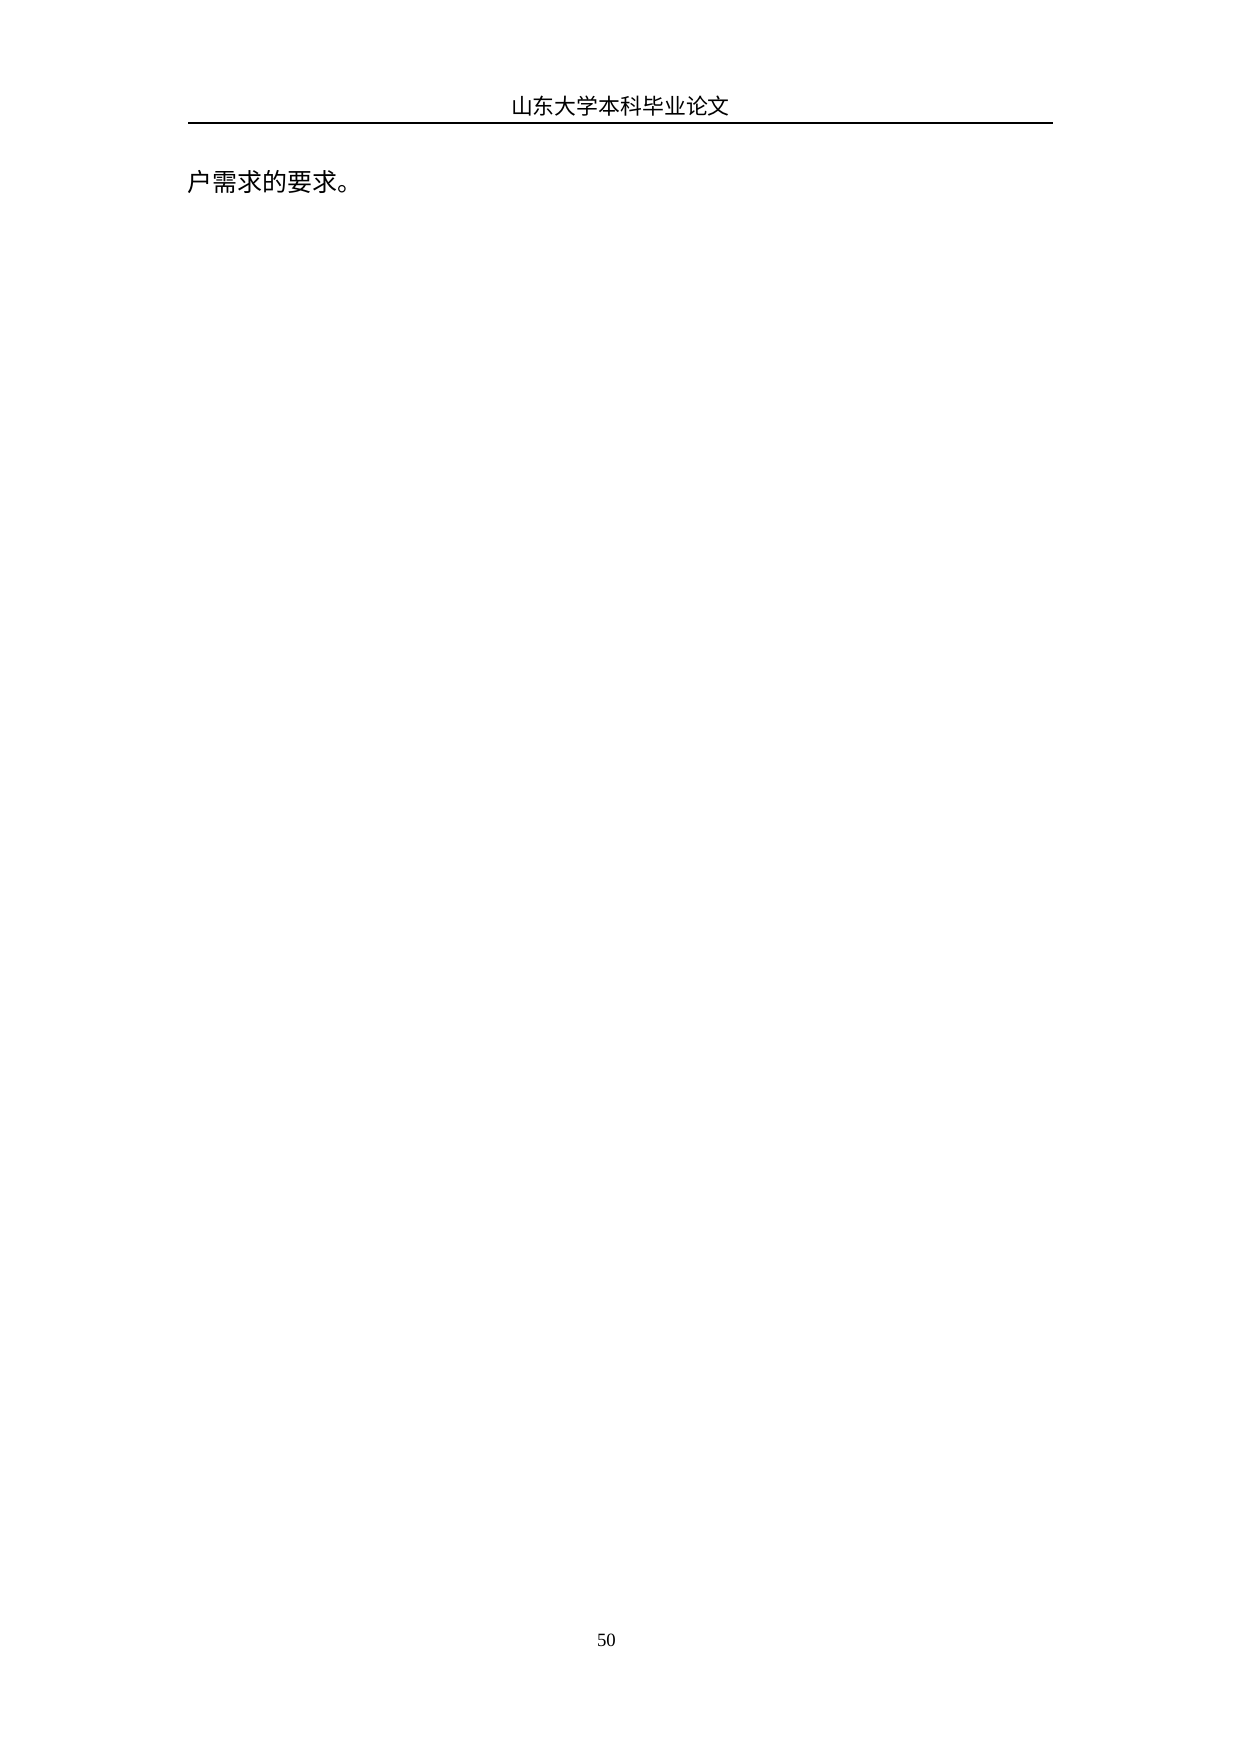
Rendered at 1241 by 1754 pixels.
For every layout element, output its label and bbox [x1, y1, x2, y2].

text [187, 162, 1053, 198]
